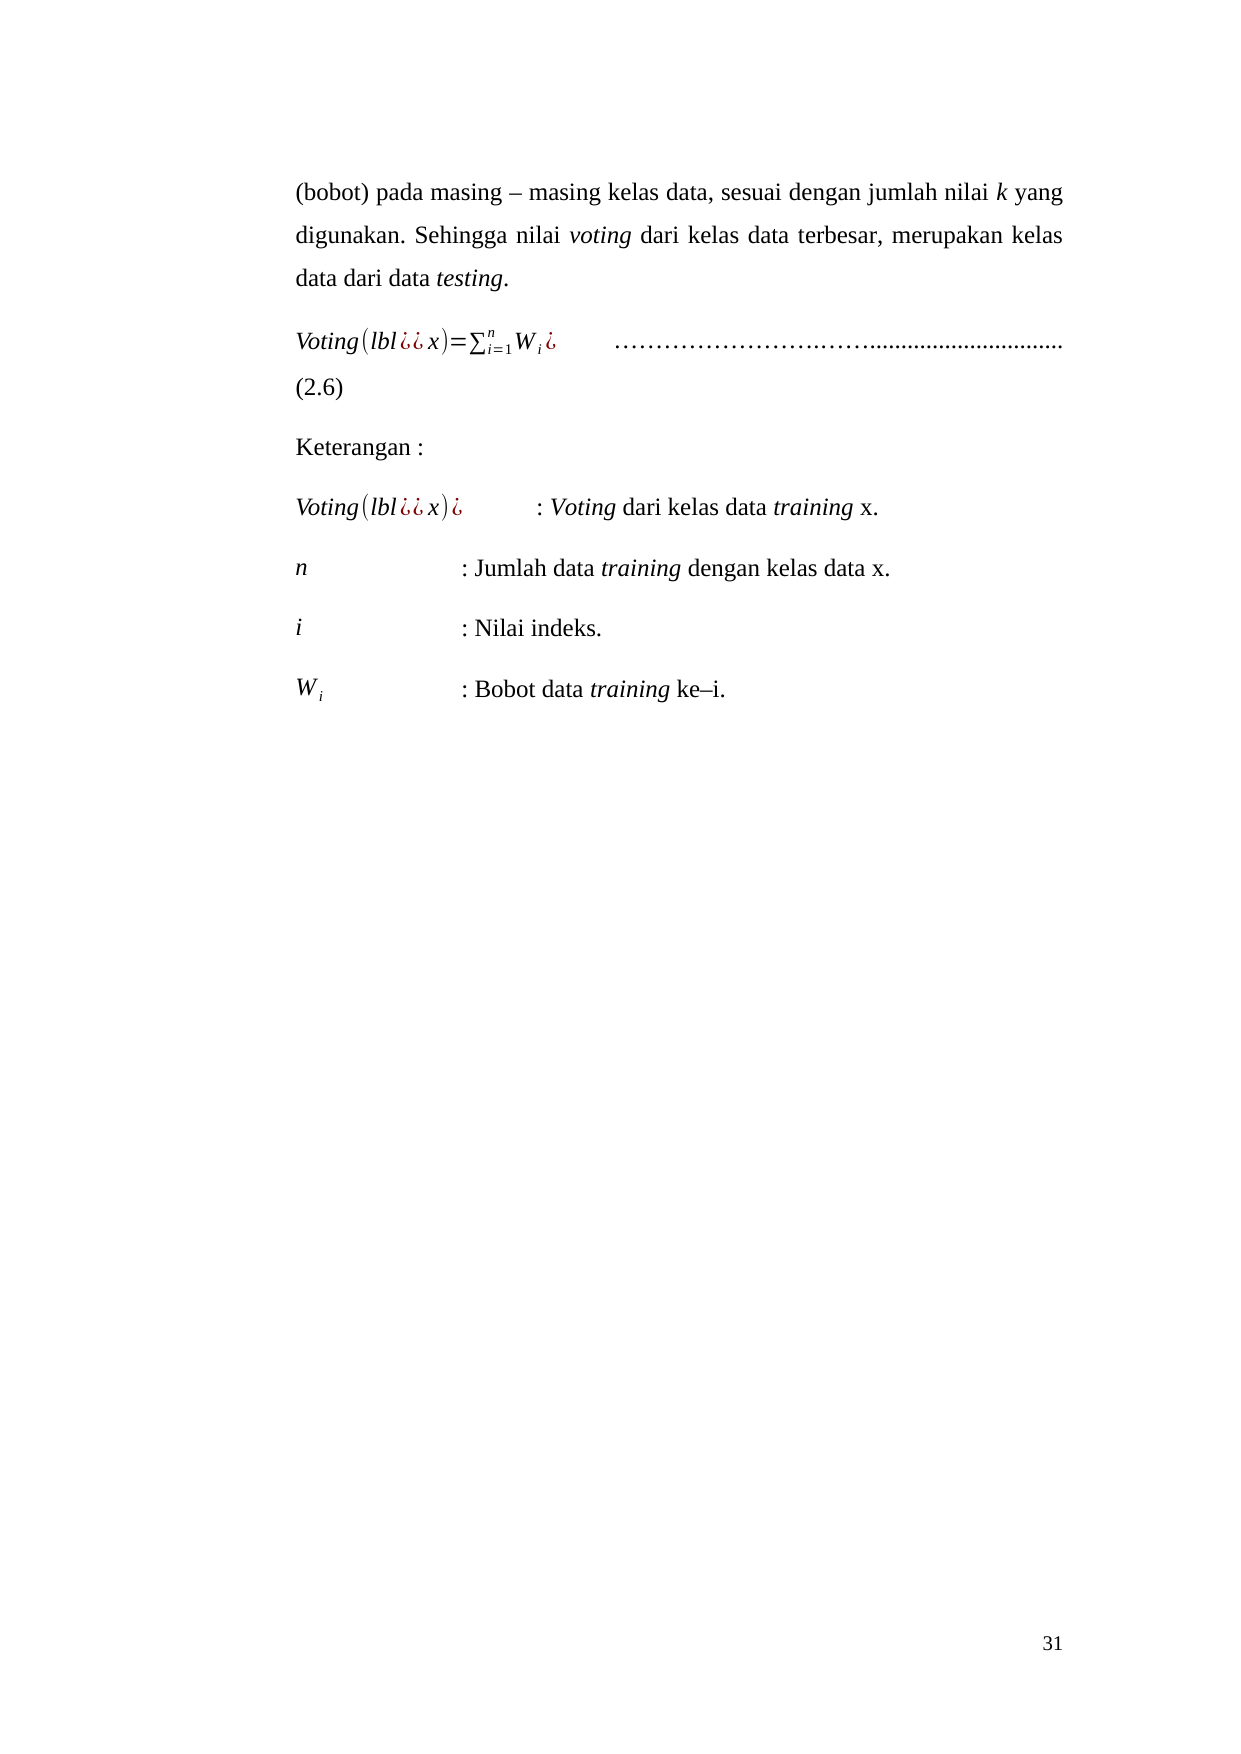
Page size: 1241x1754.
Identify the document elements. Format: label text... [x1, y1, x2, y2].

text : Bobot data training ke–i. [295, 673, 1063, 705]
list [258, 177, 1063, 292]
text : Nilai indeks. [295, 613, 1063, 642]
text …………………….……............................... (2.6) [295, 323, 1063, 401]
text Keterangan : [295, 432, 1063, 461]
text : Jumlah data training dengan kelas data x. [295, 553, 1063, 582]
text : Voting dari kelas data training x. [295, 492, 1063, 522]
